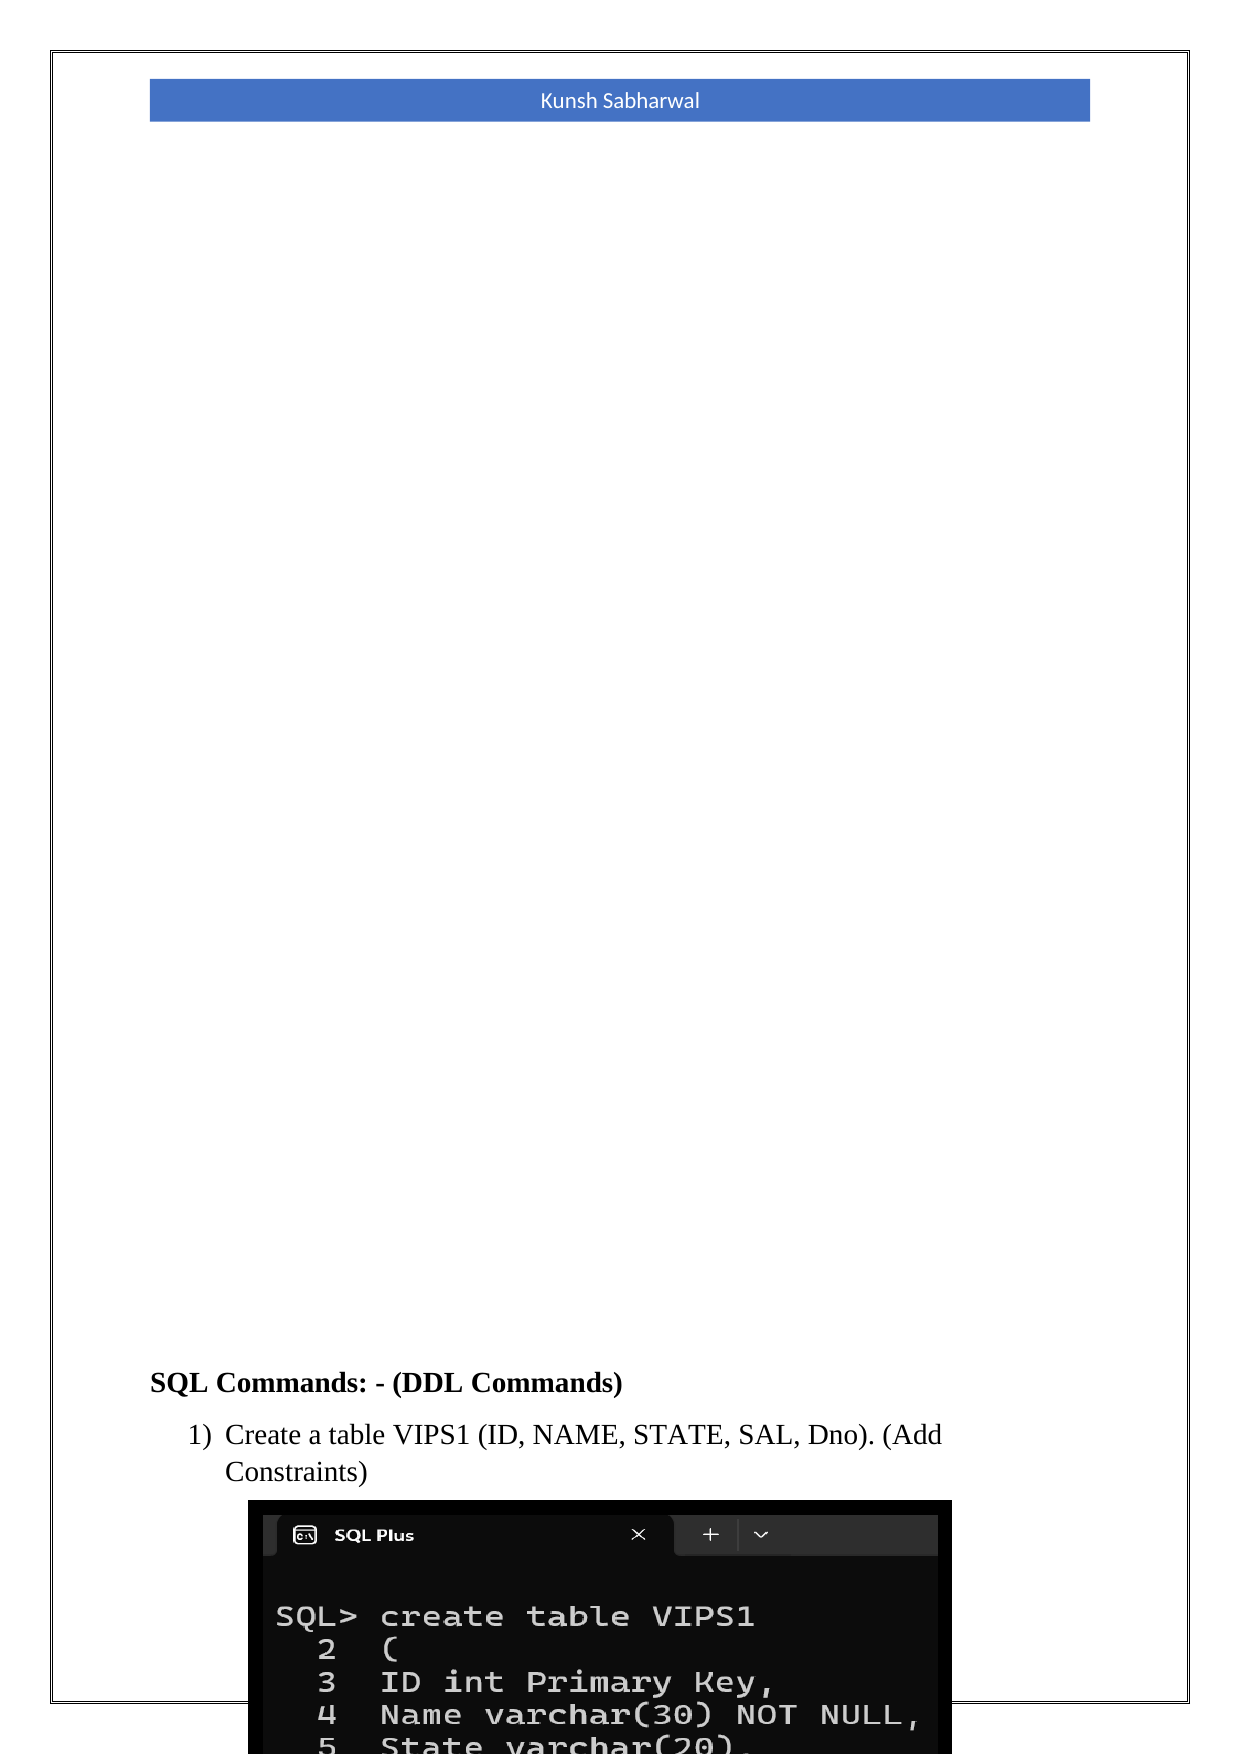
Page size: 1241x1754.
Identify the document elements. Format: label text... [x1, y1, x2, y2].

text SQL Commands: - (DDL Commands) [150, 1365, 1090, 1398]
list Create a table VIPS1 (ID, NAME, STATE, SAL, Dno). (Add Constraints) [187, 1417, 1090, 1487]
picture [263, 1515, 938, 1754]
